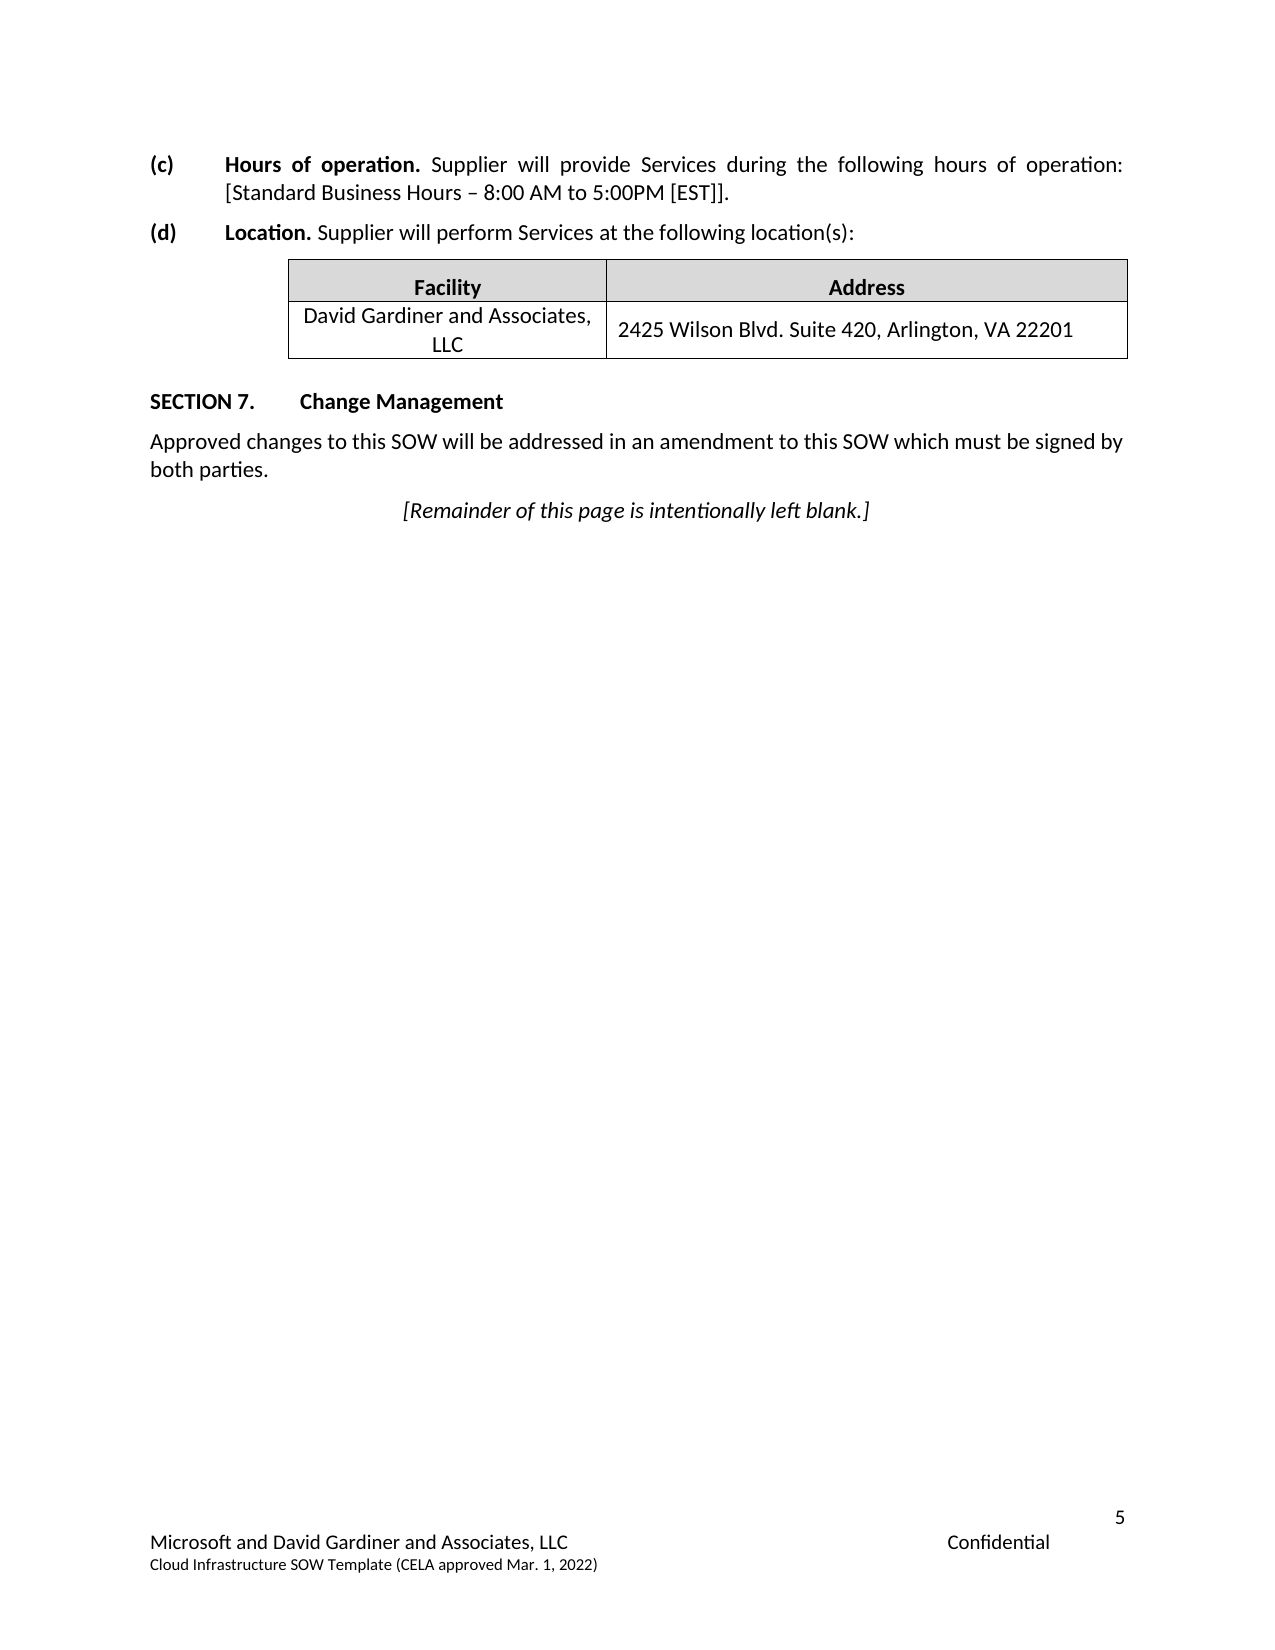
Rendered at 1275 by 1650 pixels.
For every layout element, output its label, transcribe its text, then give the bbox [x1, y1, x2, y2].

text SECTION 7. Change Management [150, 387, 1125, 415]
list Location. Supplier will perform Services at the following location(s): [150, 218, 1125, 247]
text [Remainder of this page is intentionally left blank.] [150, 496, 1125, 524]
table_cell David Gardiner and Associates, LLC [289, 302, 606, 358]
table_header Address [607, 260, 1127, 301]
text Approved changes to this SOW will be addressed in an amendment to this SOW which must be signed by both parties. [150, 427, 1125, 483]
table_cell 2425 Wilson Blvd. Suite 420, Arlington, VA 22201 [607, 302, 1127, 358]
list Hours of operation. Supplier will provide Services during the following hours of operation: [Standard Business Hours – 8:00 AM to 5:00PM [EST]]. [150, 150, 1125, 206]
table_header Facility [289, 260, 606, 301]
